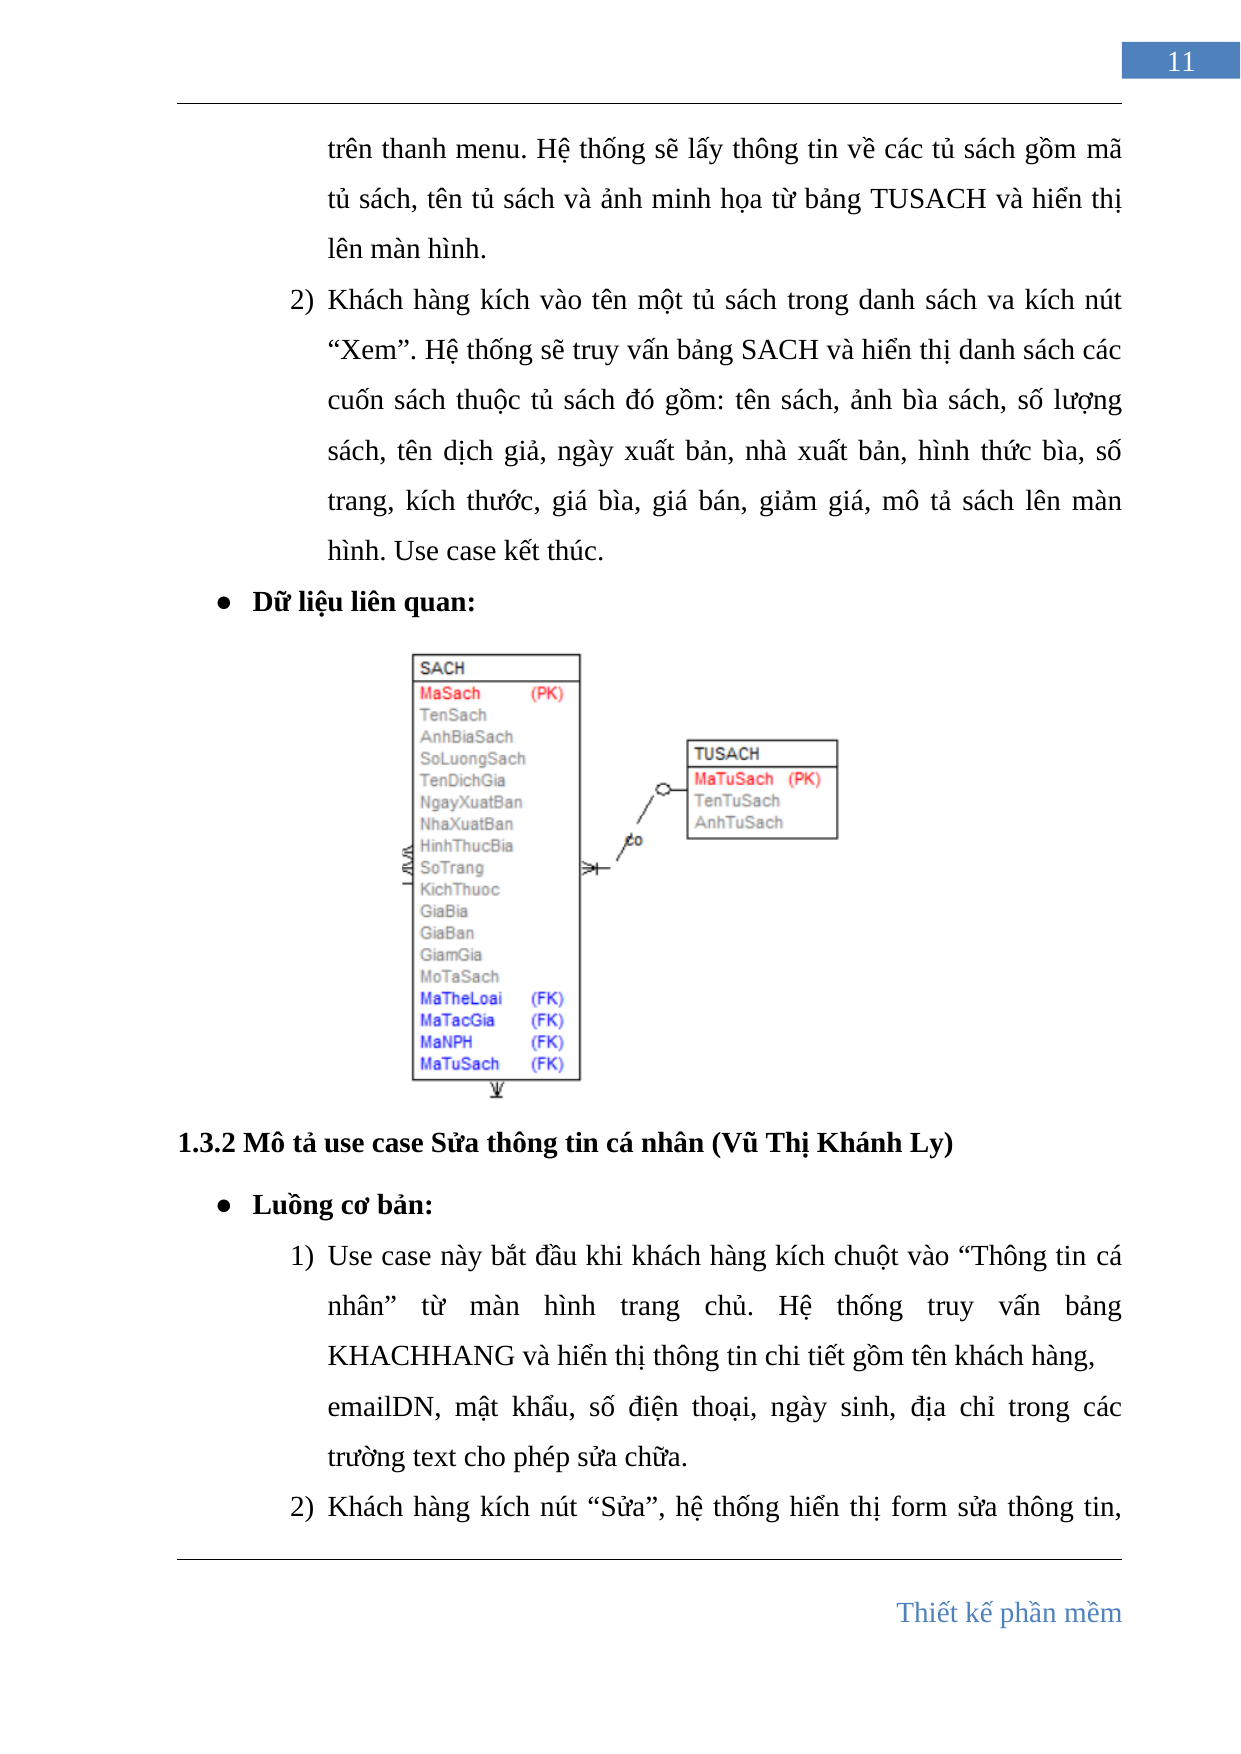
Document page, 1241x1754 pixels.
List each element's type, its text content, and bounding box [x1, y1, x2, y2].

list Dữ liệu liên quan: [215, 584, 1122, 617]
list Luồng cơ bản: [215, 1187, 1122, 1221]
list Use case này bắt đầu khi khách hàng kích chuột vào “Thông tin cá nhân” từ màn hình trang chủ. Hệ thống truy vấn bảng KHACHHANG và hiển thị thông tin chi tiết gồm tên khách hàng, [290, 1238, 1122, 1372]
text emailDN, mật khẩu, số điện thoại, ngày sinh, địa chỉ trong các trường text cho phép sửa chữa. [327, 1389, 1122, 1473]
picture [402, 633, 850, 1099]
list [290, 1489, 1122, 1523]
subtitle 1.3.2 Mô tả use case Sửa thông tin cá nhân (Vũ Thị Khánh Ly) [177, 1125, 1122, 1158]
list Khách hàng kích vào tên một tủ sách trong danh sách va kích nút “Xem”. Hệ thống sẽ truy vấn bảng SACH và hiển thị danh sách các cuốn sách thuộc tủ sách đó gồm: tên sách, ảnh bìa sách, số lượng sách, tên dịch giả, ngày xuất bản, nhà xuất bản, hình thức bìa, số trang, kích thước, giá bìa, giá bán, giảm giá, mô tả sách lên màn hình. Use case kết thúc. [290, 282, 1122, 567]
